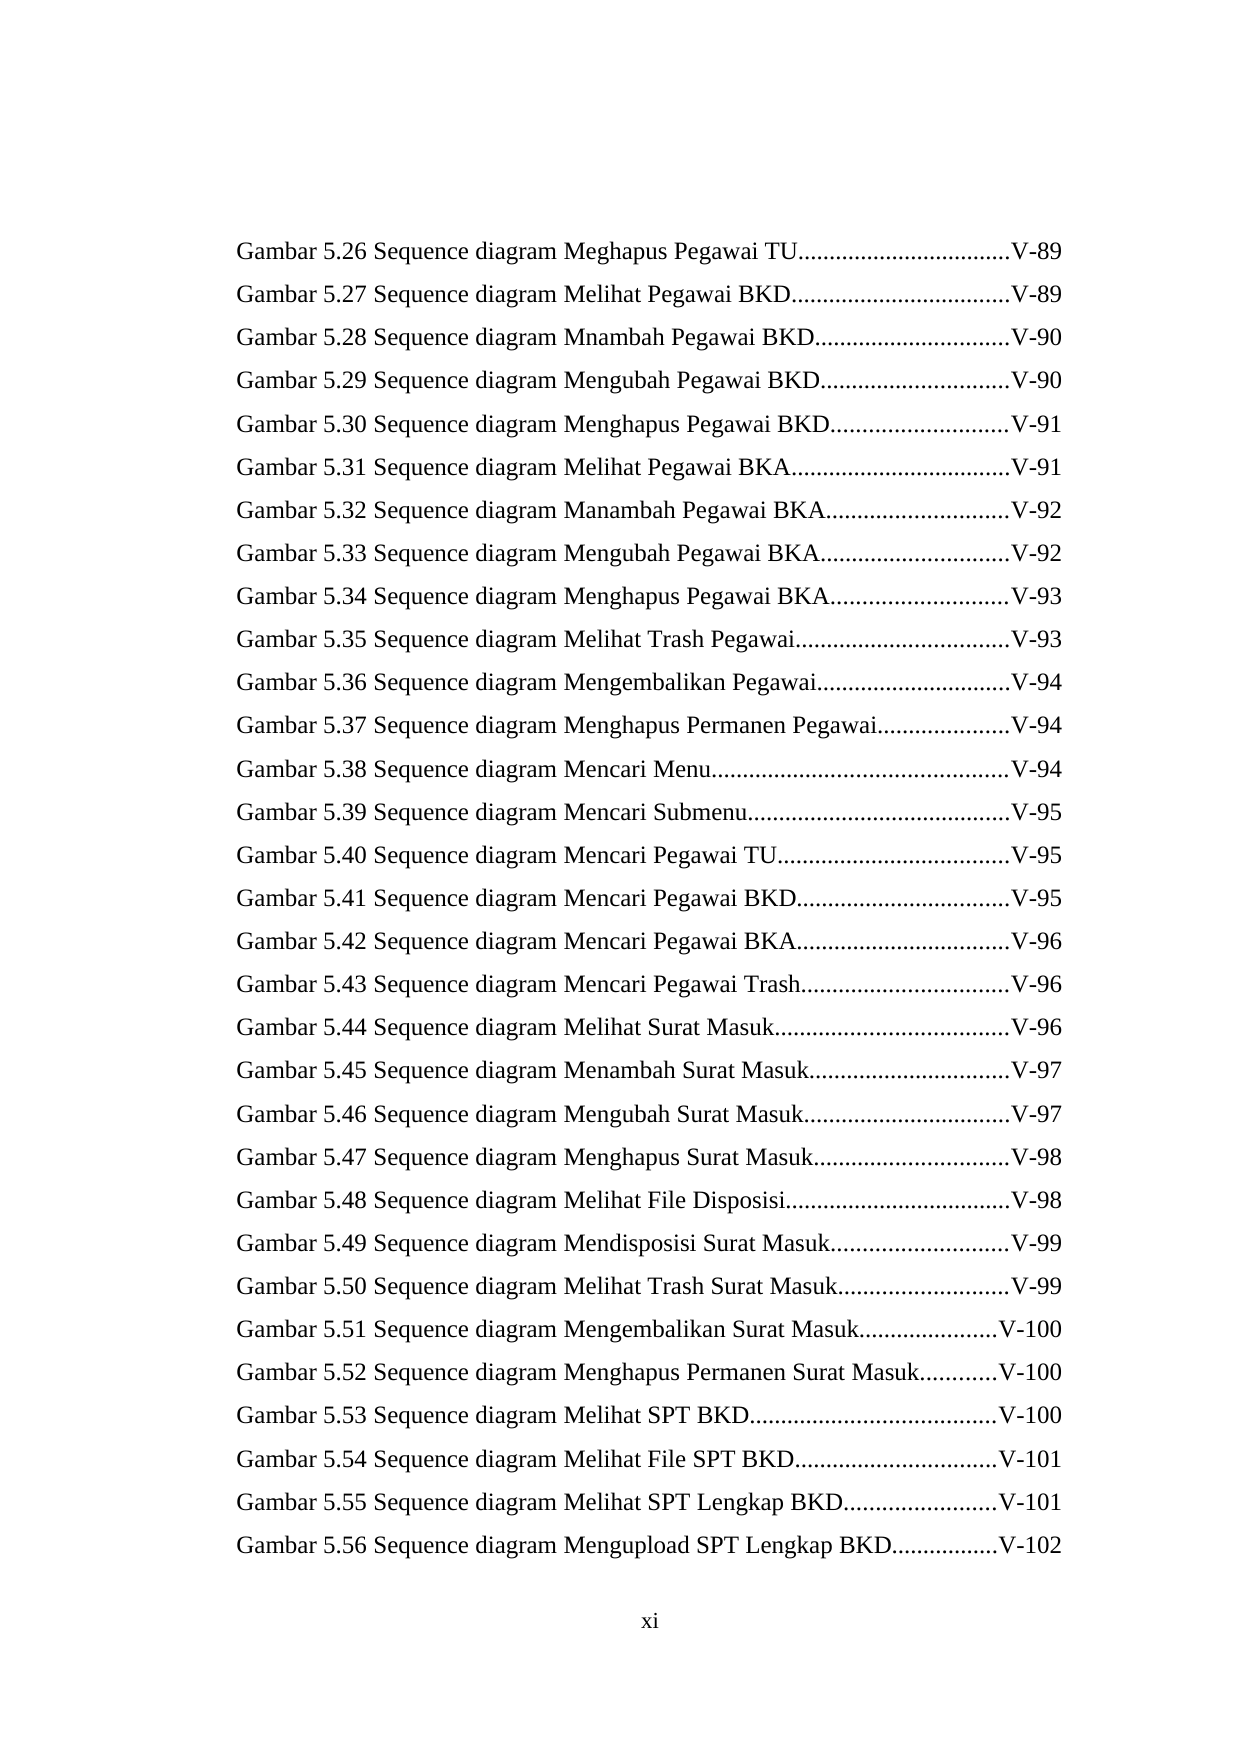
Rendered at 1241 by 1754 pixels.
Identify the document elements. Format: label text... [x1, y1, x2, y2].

text Gambar 5.39 Sequence diagram Mencari Submenu V-95 [236, 797, 1063, 826]
text Gambar 5.30 Sequence diagram Menghapus Pegawai BKD V-91 [236, 409, 1063, 437]
text Gambar 5.28 Sequence diagram Mnambah Pegawai BKD V-90 [236, 322, 1063, 351]
text Gambar 5.37 Sequence diagram Menghapus Permanen Pegawai V-94 [236, 711, 1063, 739]
text Gambar 5.51 Sequence diagram Mengembalikan Surat Masuk V-100 [236, 1314, 1063, 1343]
text Gambar 5.47 Sequence diagram Menghapus Surat Masuk V-98 [236, 1142, 1063, 1171]
text Gambar 5.40 Sequence diagram Mencari Pegawai TU V-95 [236, 840, 1063, 869]
text Gambar 5.45 Sequence diagram Menambah Surat Masuk V-97 [236, 1056, 1063, 1084]
text Gambar 5.53 Sequence diagram Melihat SPT BKD V-100 [236, 1401, 1063, 1429]
text Gambar 5.26 Sequence diagram Meghapus Pegawai TU V-89 [236, 236, 1063, 265]
text Gambar 5.43 Sequence diagram Mencari Pegawai Trash V-96 [236, 969, 1063, 998]
text Gambar 5.46 Sequence diagram Mengubah Surat Masuk V-97 [236, 1099, 1063, 1127]
text Gambar 5.33 Sequence diagram Mengubah Pegawai BKA V-92 [236, 538, 1063, 567]
text Gambar 5.31 Sequence diagram Melihat Pegawai BKA V-91 [236, 452, 1063, 481]
text Gambar 5.54 Sequence diagram Melihat File SPT BKD V-101 [236, 1444, 1063, 1472]
text Gambar 5.34 Sequence diagram Menghapus Pegawai BKA V-93 [236, 581, 1063, 610]
text Gambar 5.35 Sequence diagram Melihat Trash Pegawai V-93 [236, 624, 1063, 653]
text Gambar 5.42 Sequence diagram Mencari Pegawai BKA V-96 [236, 926, 1063, 955]
text Gambar 5.44 Sequence diagram Melihat Surat Masuk V-96 [236, 1012, 1063, 1041]
text Gambar 5.38 Sequence diagram Mencari Menu V-94 [236, 754, 1063, 782]
text Gambar 5.55 Sequence diagram Melihat SPT Lengkap BKD V-101 [236, 1487, 1063, 1516]
text Gambar 5.48 Sequence diagram Melihat File Disposisi V-98 [236, 1185, 1063, 1214]
text Gambar 5.50 Sequence diagram Melihat Trash Surat Masuk V-99 [236, 1271, 1063, 1300]
text Gambar 5.49 Sequence diagram Mendisposisi Surat Masuk V-99 [236, 1228, 1063, 1257]
text Gambar 5.52 Sequence diagram Menghapus Permanen Surat Masuk V-100 [236, 1357, 1063, 1386]
text Gambar 5.36 Sequence diagram Mengembalikan Pegawai V-94 [236, 667, 1063, 696]
text Gambar 5.27 Sequence diagram Melihat Pegawai BKD V-89 [236, 279, 1063, 308]
text Gambar 5.32 Sequence diagram Manambah Pegawai BKA V-92 [236, 495, 1063, 524]
text Gambar 5.29 Sequence diagram Mengubah Pegawai BKD V-90 [236, 366, 1063, 394]
text Gambar 5.41 Sequence diagram Mencari Pegawai BKD V-95 [236, 883, 1063, 912]
text Gambar 5.56 Sequence diagram Mengupload SPT Lengkap BKD V-102 [236, 1530, 1063, 1559]
